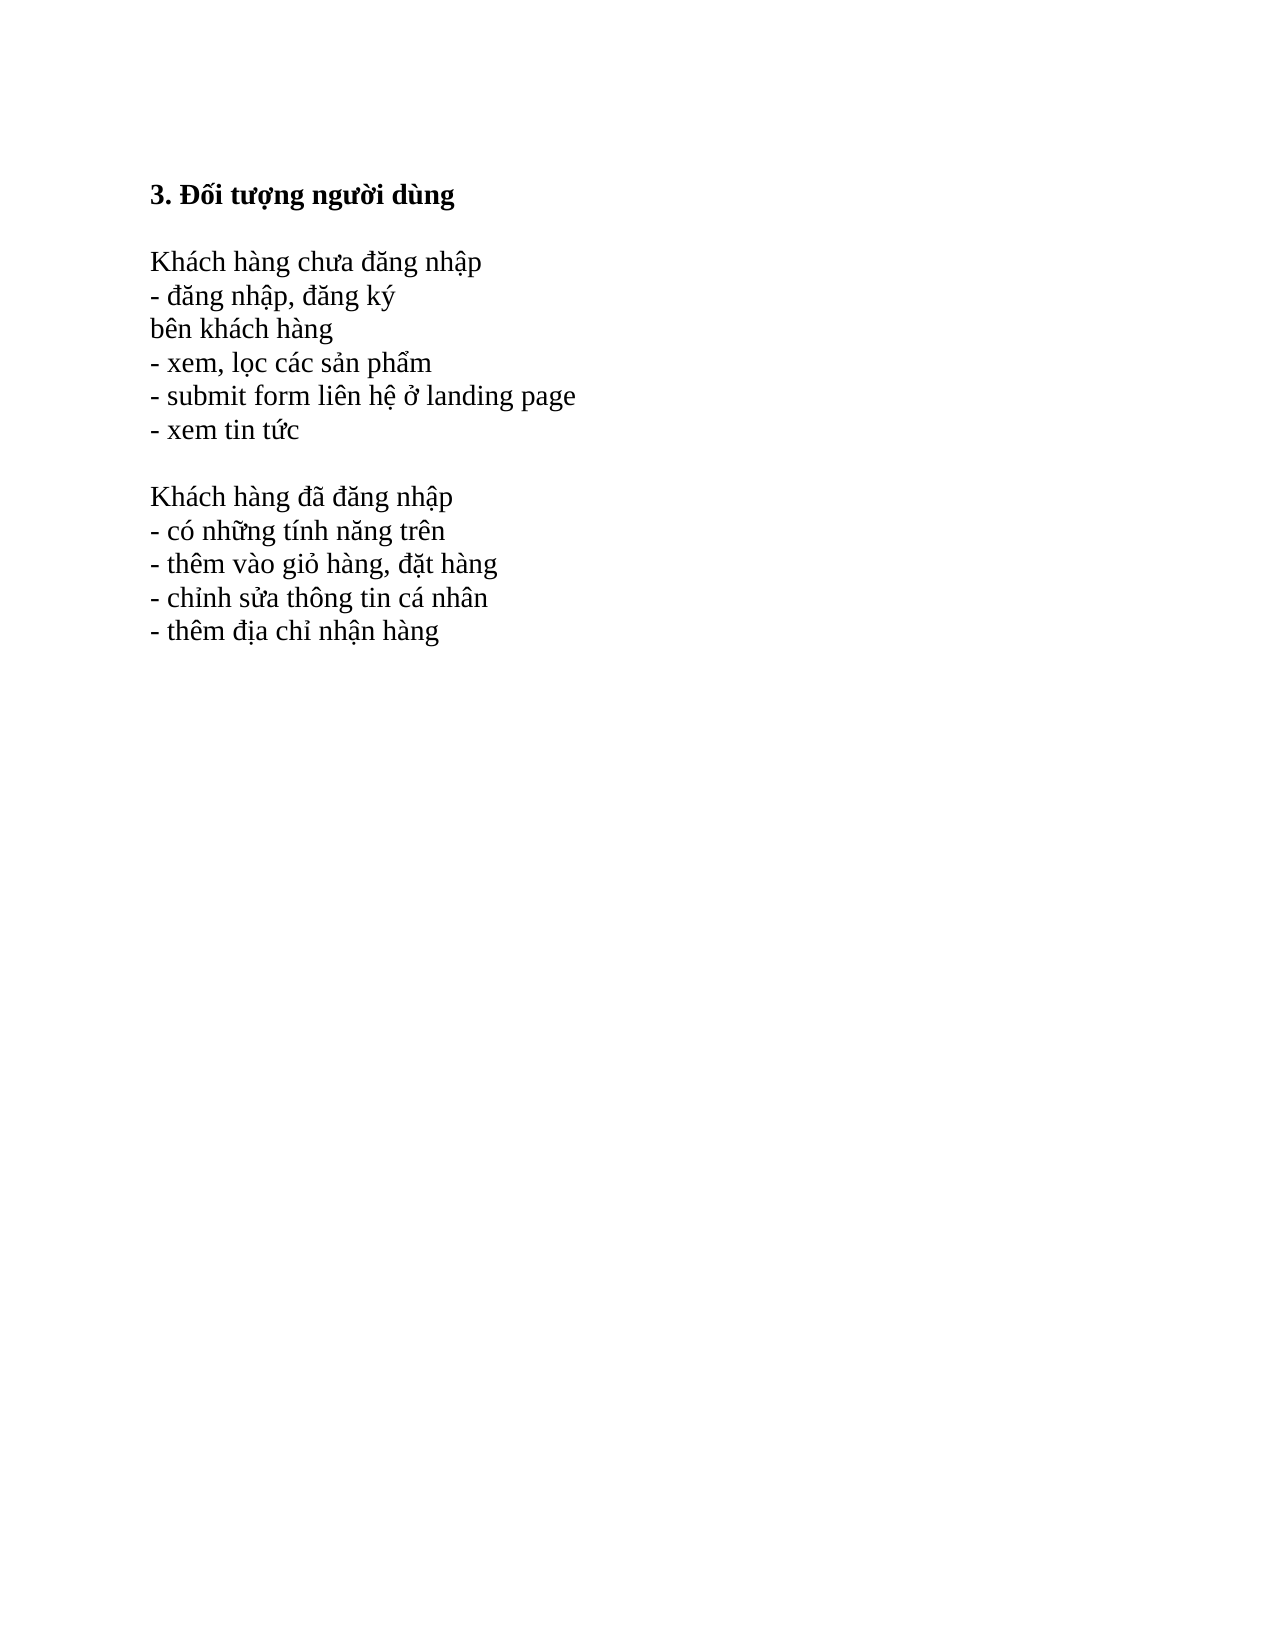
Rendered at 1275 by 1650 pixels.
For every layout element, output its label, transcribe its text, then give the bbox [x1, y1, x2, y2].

text - thêm vào giỏ hàng, đặt hàng [150, 546, 1125, 580]
text - xem, lọc các sản phẩm [150, 345, 1125, 378]
text - submit form liên hệ ở landing page [150, 378, 1125, 412]
text Khách hàng chưa đăng nhập [150, 244, 1125, 278]
text bên khách hàng [150, 311, 1125, 345]
text 3. Đối tượng người dùng [150, 177, 1125, 211]
text - có những tính năng trên [150, 513, 1125, 546]
text - xem tin tức [150, 412, 1125, 446]
text - chỉnh sửa thông tin cá nhân [150, 580, 1125, 613]
text - đăng nhập, đăng ký [150, 278, 1125, 311]
text - thêm địa chỉ nhận hàng [150, 613, 1125, 647]
text Khách hàng đã đăng nhập [150, 479, 1125, 513]
